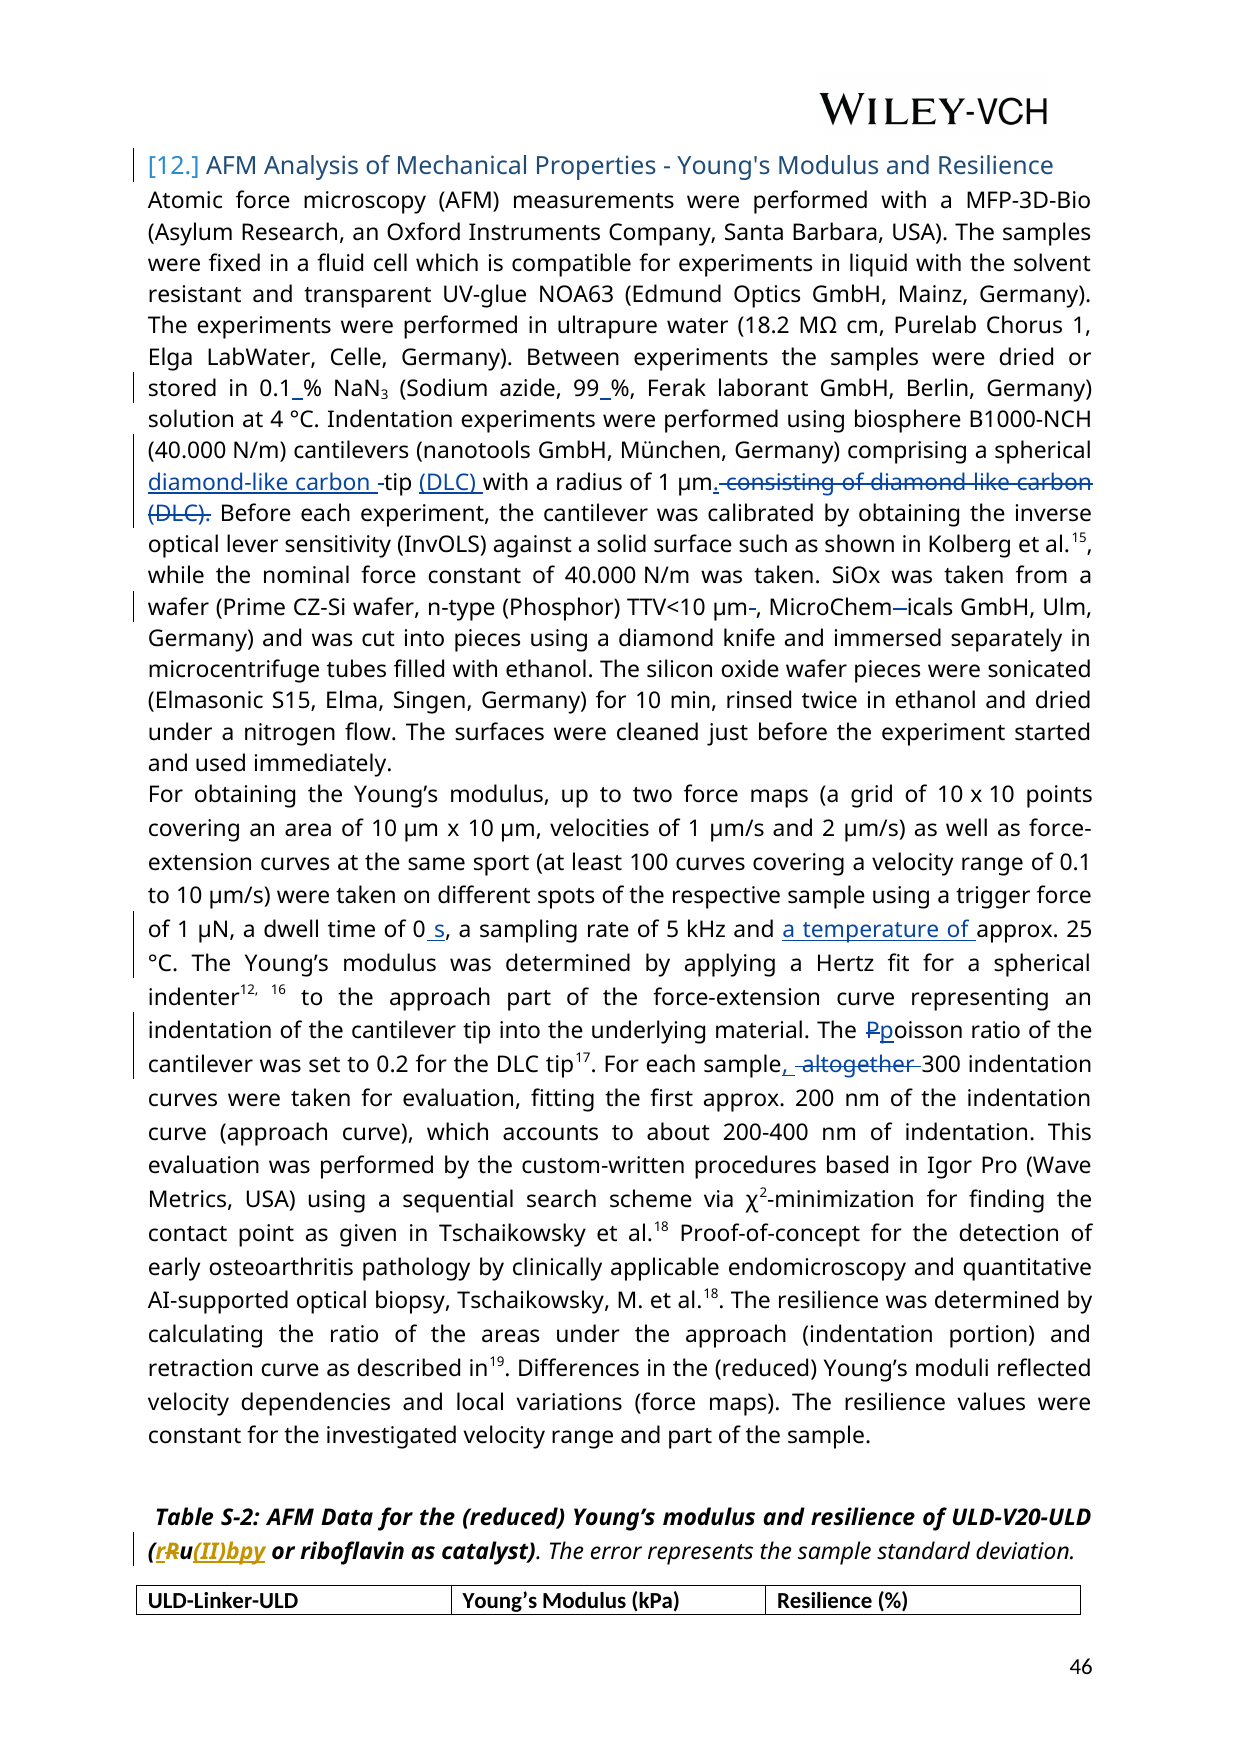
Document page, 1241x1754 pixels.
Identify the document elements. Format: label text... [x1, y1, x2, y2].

table_header Resilience (%) [766, 1586, 1080, 1614]
text For obtaining the Young’s modulus, up to two force maps (a grid of 10 x 10 points covering an area of 10 µm x 10 µm, velocities of 1 µm/s and 2 µm/s) as well as force-extension curves at the same sport (at least 100 curves covering a velocity range of 0.1 to 10 µm/s) were taken on different spots of the respective sample using a trigger force of 1 µN, a dwell time of 0, a sampling rate of 5 kHz and approx. 25°C. The Young’s modulus was determined by applying a Hertz fit for a spherical indenter12, 16 to the approach part of the force-extension curve representing an indentation of the cantilever tip into the underlying material. The oisson ratio of the cantilever was set to 0.2 for the DLC tip17. For each sample300 indentation curves were taken for evaluation, fitting the first approx. 200 nm of the indentation curve (approach curve), which accounts to about 200-400 nm of indentation. This evaluation was performed by the custom-written procedures based in Igor Pro (Wave Metrics, USA) using a sequential search scheme via χ2-minimization for finding the contact point as given in Tschaikowsky et al.18 Proof-of-concept for the detection of early osteoarthritis pathology by clinically applicable endomicroscopy and quantitative AI-supported optical biopsy, Tschaikowsky, M. et al.18. The resilience was determined by calculating the ratio of the areas under the approach (indentation portion) and retraction curve as described in19. Differences in the (reduced) Young’s moduli reflected velocity dependencies and local variations (force maps). The resilience values were constant for the investigated velocity range and part of the sample. [148, 778, 1093, 1451]
subtitle AFM Analysis of Mechanical Properties - Young's Modulus and Resilience [148, 148, 1093, 182]
picture [811, 73, 1056, 142]
table_header ULD-Linker-ULD [137, 1586, 451, 1614]
text Table S-2: AFM Data for the (reduced) Young’s modulus and resilience of ULD-V20-ULD (u or riboflavin as catalyst). The error represents the sample standard deviation. [148, 1501, 1093, 1566]
table_header Young’s Modulus (kPa) [452, 1586, 765, 1614]
text Atomic force microscopy (AFM) measurements were performed with a MFP-3D-Bio (Asylum Research, an Oxford Instruments Company, Santa Barbara, USA). The samples were fixed in a fluid cell which is compatible for experiments in liquid with the solvent resistant and transparent UV-glue NOA63 (Edmund Optics GmbH, Mainz, Germany). The experiments were performed in ultrapure water (18.2 MΩ cm, Purelab Chorus 1, Elga LabWater, Celle, Germany). Between experiments the samples were dried or stored in 0.1% NaN3 (Sodium azide, 99%, Ferak laborant GmbH, Berlin, Germany) solution at 4 °C. Indentation experiments were performed using biosphere B1000-NCH (40.000 N/m) cantilevers (nanotools GmbH, München, Germany) comprising a sphericaltip with a radius of 1 µm Before each experiment, the cantilever was calibrated by obtaining the inverse optical lever sensitivity (InvOLS) against a solid surface such as shown in Kolberg et al.15, while the nominal force constant of 40.000 N/m was taken. SiOx was taken from a wafer (Prime CZ-Si wafer, n-type (Phosphor) TTV<10 µm, MicroChemicals GmbH, Ulm, Germany) and was cut into pieces using a diamond knife and immersed separately in microcentrifuge tubes filled with ethanol. The silicon oxide wafer pieces were sonicated (Elmasonic S15, Elma, Singen, Germany) for 10 min, rinsed twice in ethanol and dried under a nitrogen flow. The surfaces were cleaned just before the experiment started and used immediately. [148, 184, 1093, 778]
